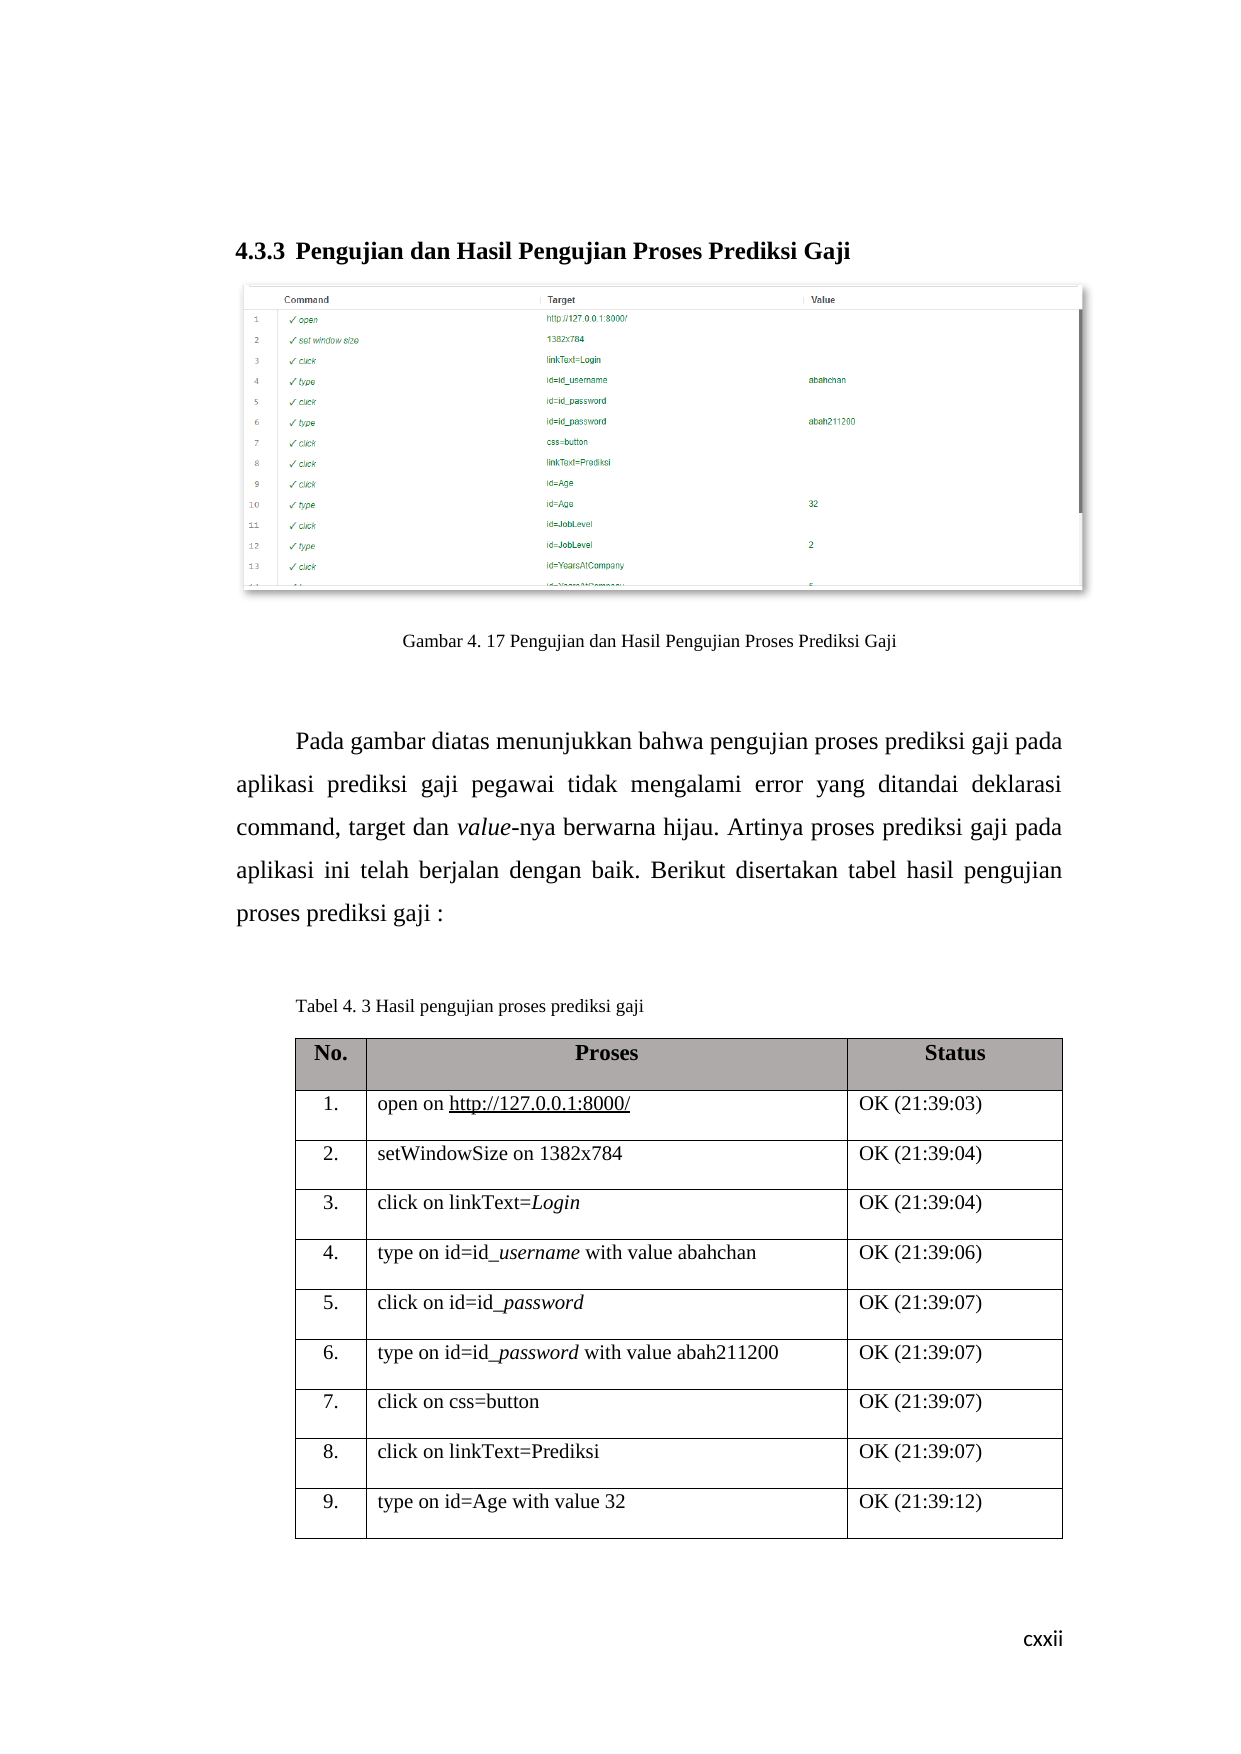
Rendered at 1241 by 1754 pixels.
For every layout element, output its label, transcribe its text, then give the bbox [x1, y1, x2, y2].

table_cell 1. [296, 1091, 366, 1139]
table_cell OK (21:39:06) [848, 1240, 1062, 1289]
table_cell OK (21:39:04) [848, 1190, 1062, 1239]
text Gambar 4. 17 Pengujian dan Hasil Pengujian Proses Prediksi Gaji [236, 629, 1063, 651]
table_cell 2. [296, 1141, 366, 1189]
table_cell OK (21:39:04) [848, 1141, 1062, 1189]
table_cell open on http://127.0.0.1:8000/ [367, 1091, 847, 1139]
table_header Status [848, 1039, 1062, 1090]
table_cell 5. [296, 1290, 366, 1339]
table_cell OK (21:39:07) [848, 1390, 1062, 1438]
table_cell 7. [296, 1390, 366, 1438]
table_cell click on linkText=Prediksi [367, 1439, 847, 1488]
table_cell OK (21:39:03) [848, 1091, 1062, 1139]
table_cell 6. [296, 1340, 366, 1388]
text Pada gambar diatas menunjukkan bahwa pengujian proses prediksi gaji pada aplikasi prediksi gaji pegawai tidak mengalami error yang ditandai deklarasi command, target dan value-nya berwarna hijau. Artinya proses prediksi gaji pada aplikasi ini telah berjalan dengan baik. Berikut disertakan tabel hasil pengujian proses prediksi gaji : [236, 726, 1063, 927]
table_cell setWindowSize on 1382x784 [367, 1141, 847, 1189]
table_cell type on id=id_password with value abah211200 [367, 1340, 847, 1388]
subtitle Pengujian dan Hasil Pengujian Proses Prediksi Gaji [235, 236, 1063, 265]
table_cell click on linkText=Login [367, 1190, 847, 1239]
table_cell OK (21:39:07) [848, 1290, 1062, 1339]
picture [242, 285, 1083, 590]
text Tabel 4. 3 Hasil pengujian proses prediksi gaji [295, 995, 1063, 1017]
table_cell type on id=Age with value 32 [367, 1489, 847, 1538]
table_cell 8. [296, 1439, 366, 1488]
table_cell OK (21:39:12) [848, 1489, 1062, 1538]
table_cell 3. [296, 1190, 366, 1239]
table_cell OK (21:39:07) [848, 1340, 1062, 1388]
table_cell 4. [296, 1240, 366, 1289]
table_cell type on id=id_username with value abahchan [367, 1240, 847, 1289]
table_cell click on css=button [367, 1390, 847, 1438]
table_header Proses [367, 1039, 847, 1090]
table_cell OK (21:39:07) [848, 1439, 1062, 1488]
table_header No. [296, 1039, 366, 1090]
table_cell click on id=id_password [367, 1290, 847, 1339]
table_cell 9. [296, 1489, 366, 1538]
